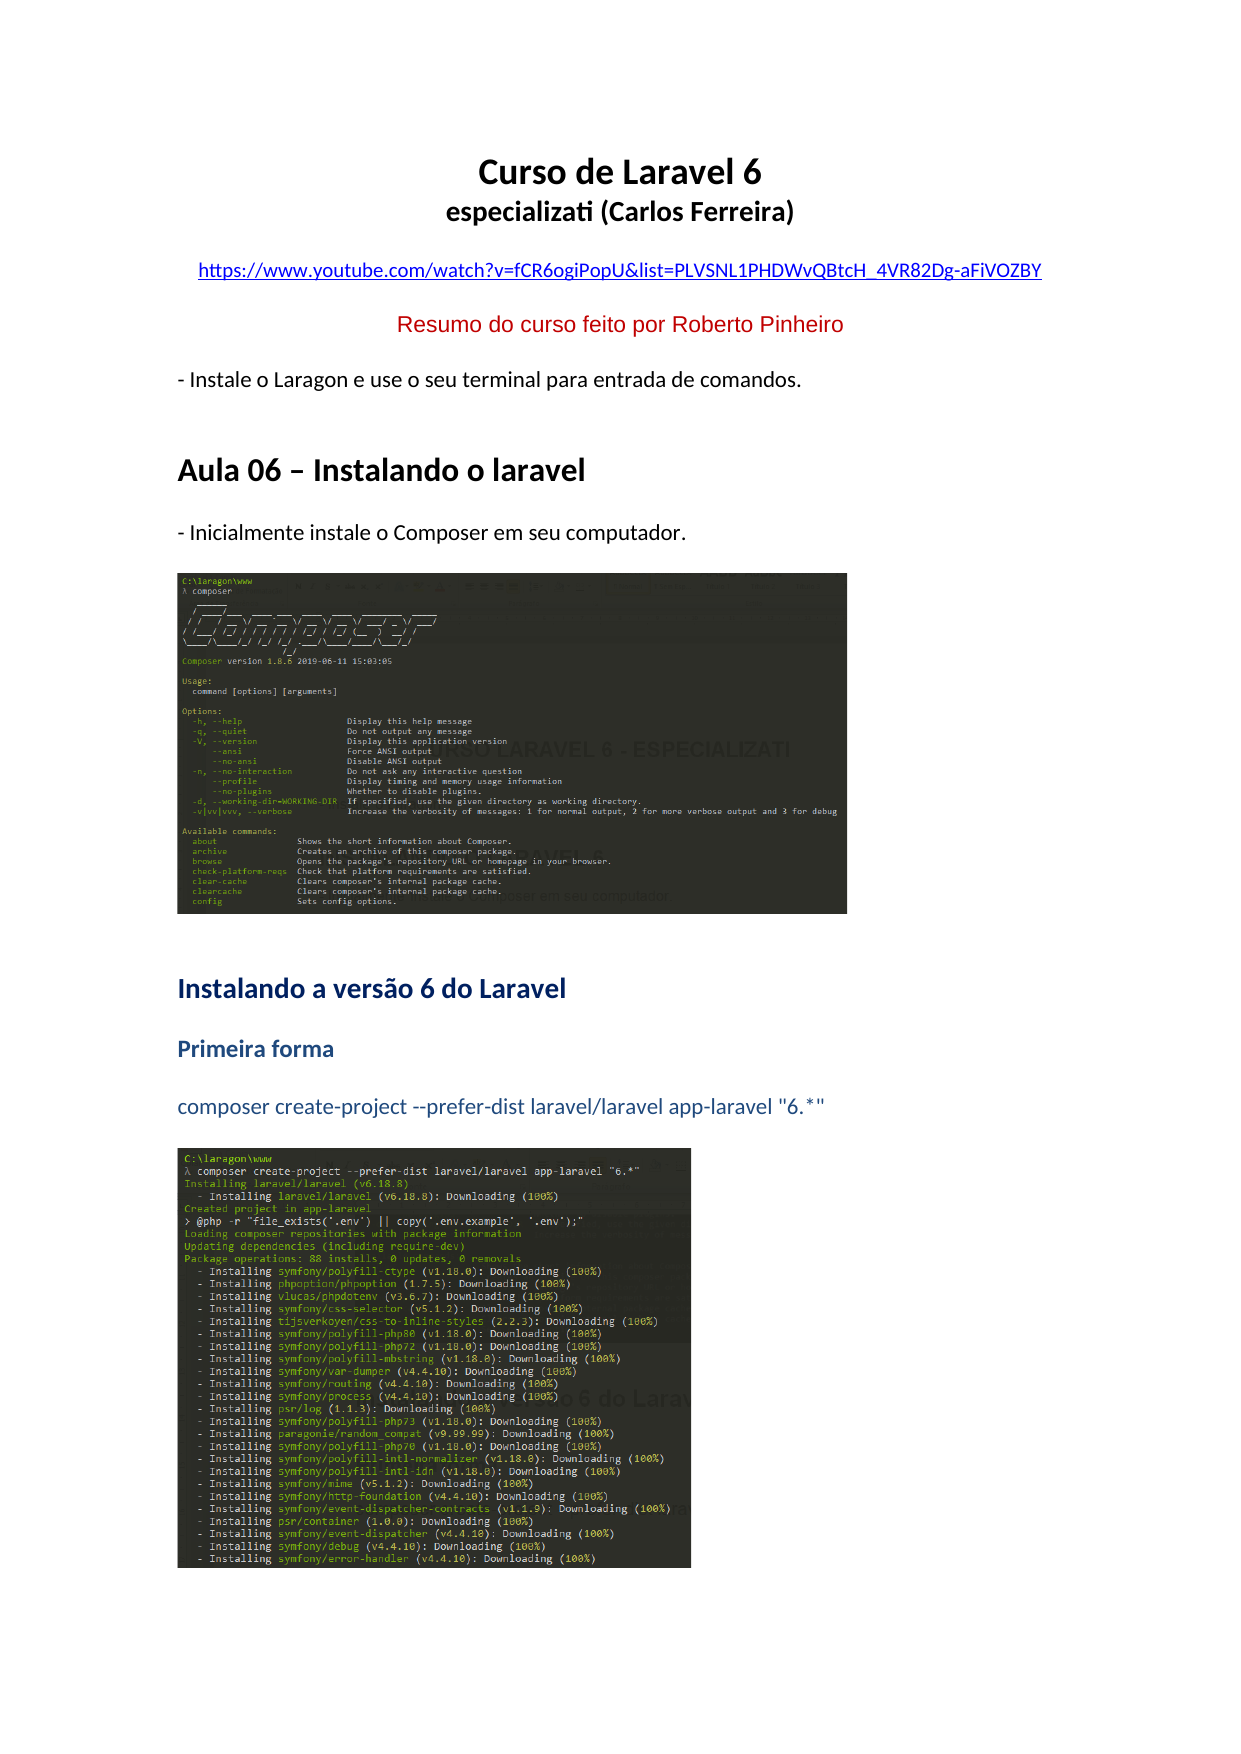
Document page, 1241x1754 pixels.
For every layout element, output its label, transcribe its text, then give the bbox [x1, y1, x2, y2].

subtitle Instalando a versão 6 do Laravel [177, 970, 1063, 1005]
picture [177, 573, 848, 914]
subtitle Primeira forma [177, 1033, 1063, 1064]
text - Instale o Laragon e use o seu terminal para entrada de comandos. [177, 365, 1063, 393]
picture [177, 1148, 692, 1568]
text https://www.youtube.com/watch?v=fCR6ogiPopU&list=PLVSNL1PHDWvQBtcH_4VR82Dg-aFiVOZBY [177, 257, 1063, 282]
text composer create-project --prefer-dist laravel/laravel app-laravel "6.*" [177, 1092, 1063, 1120]
subtitle Aula 06 – Instalando o laravel [177, 449, 1063, 490]
text - Inicialmente instale o Composer em seu computador. [177, 518, 1063, 546]
text especializati (Carlos Ferreira) [177, 193, 1063, 229]
text Resumo do curso feito por Roberto Pinheiro [177, 311, 1063, 337]
text Curso de Laravel 6 [177, 148, 1063, 193]
